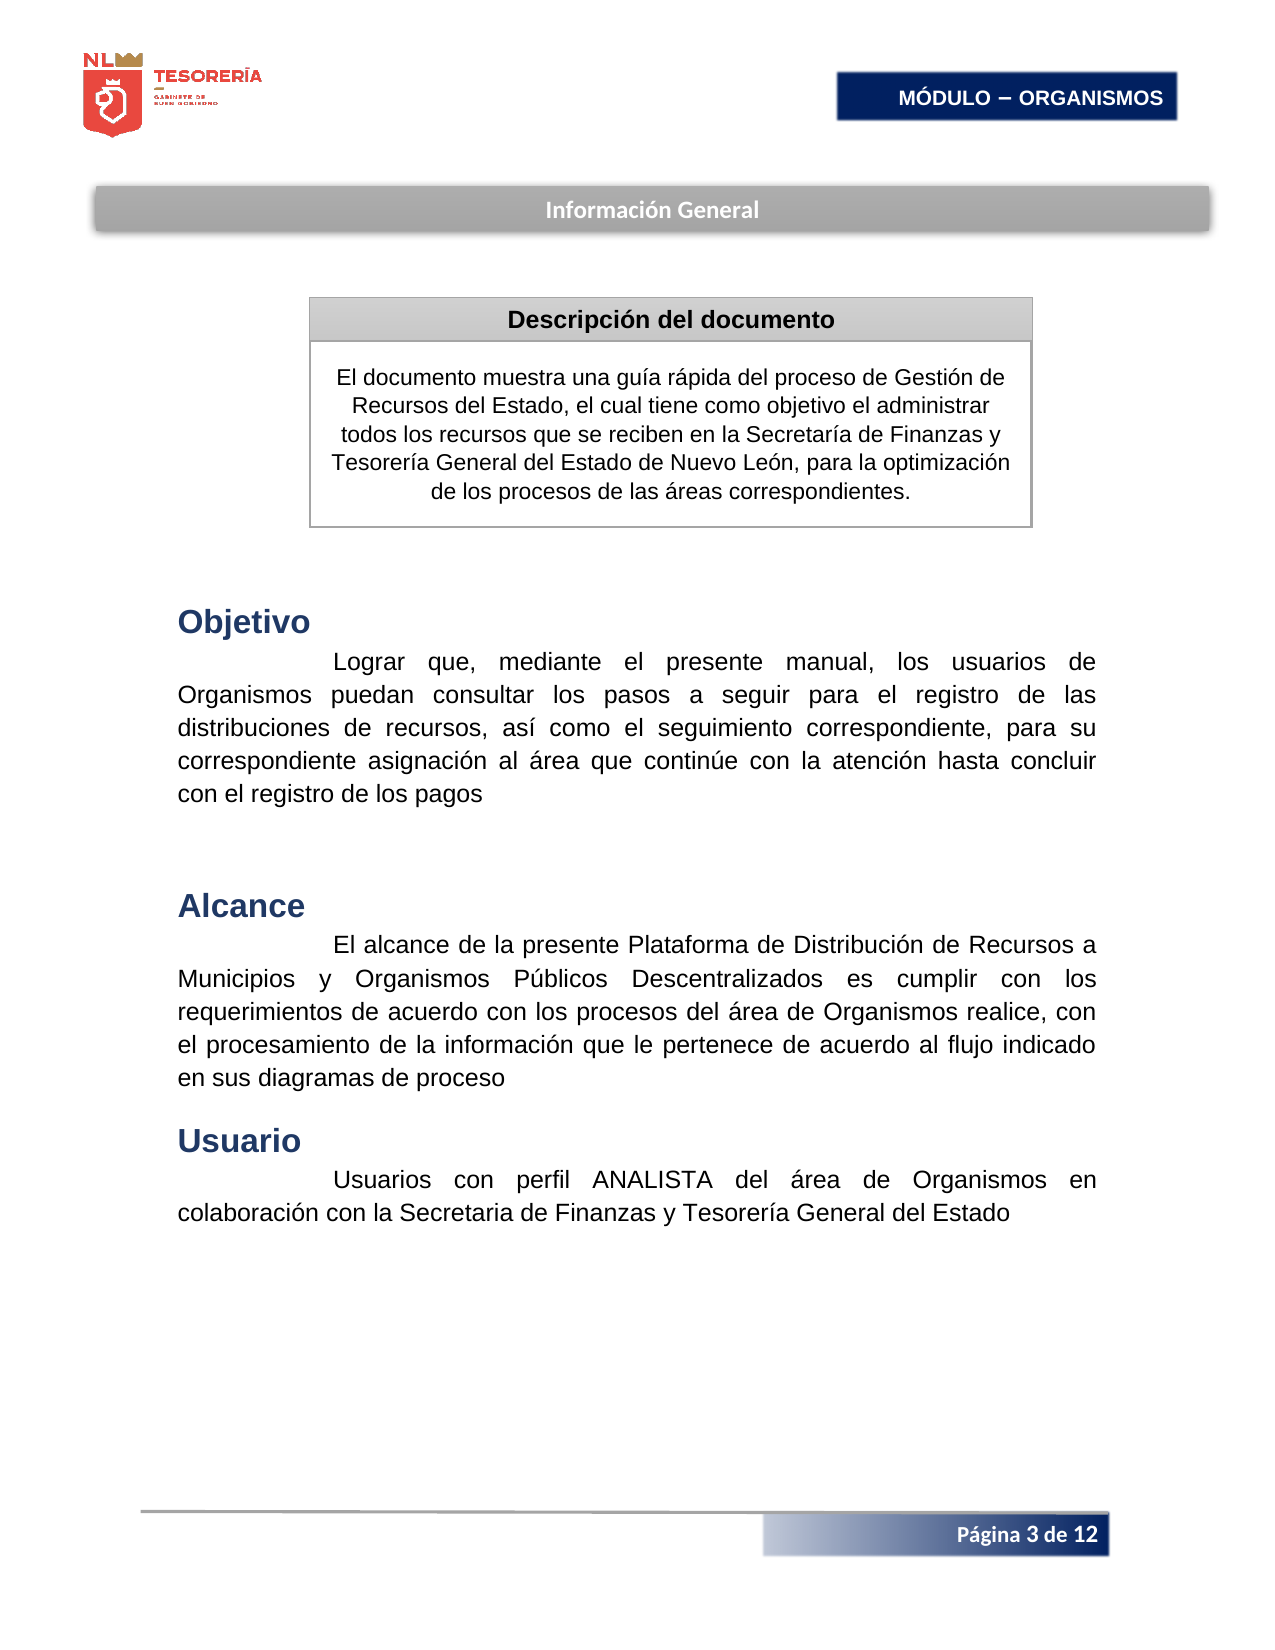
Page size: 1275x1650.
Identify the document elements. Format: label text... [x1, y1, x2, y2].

picture [79, 43, 264, 140]
text Usuarios con perfil ANALISTA del área de Organismos en colaboración con la Secretaria de Finanzas y Tesorería General del Estado [177, 1165, 1098, 1227]
subtitle Alcance [177, 886, 1098, 925]
subtitle Objetivo [177, 602, 1098, 641]
subtitle Usuario [177, 1121, 1098, 1159]
text Lograr que, mediante el presente manual, los usuarios de Organismos puedan consultar los pasos a seguir para el registro de las distribuciones de recursos, así como el seguimiento correspondiente, para su correspondiente asignación al área que continúe con la atención hasta concluir con el registro de los pagos [177, 647, 1098, 807]
text El alcance de la presente Plataforma de Distribución de Recursos a Municipios y Organismos Públicos Descentralizados es cumplir con los requerimientos de acuerdo con los procesos del área de Organismos realice, con el procesamiento de la información que le pertenece de acuerdo al flujo indicado en sus diagramas de proceso [177, 931, 1098, 1091]
